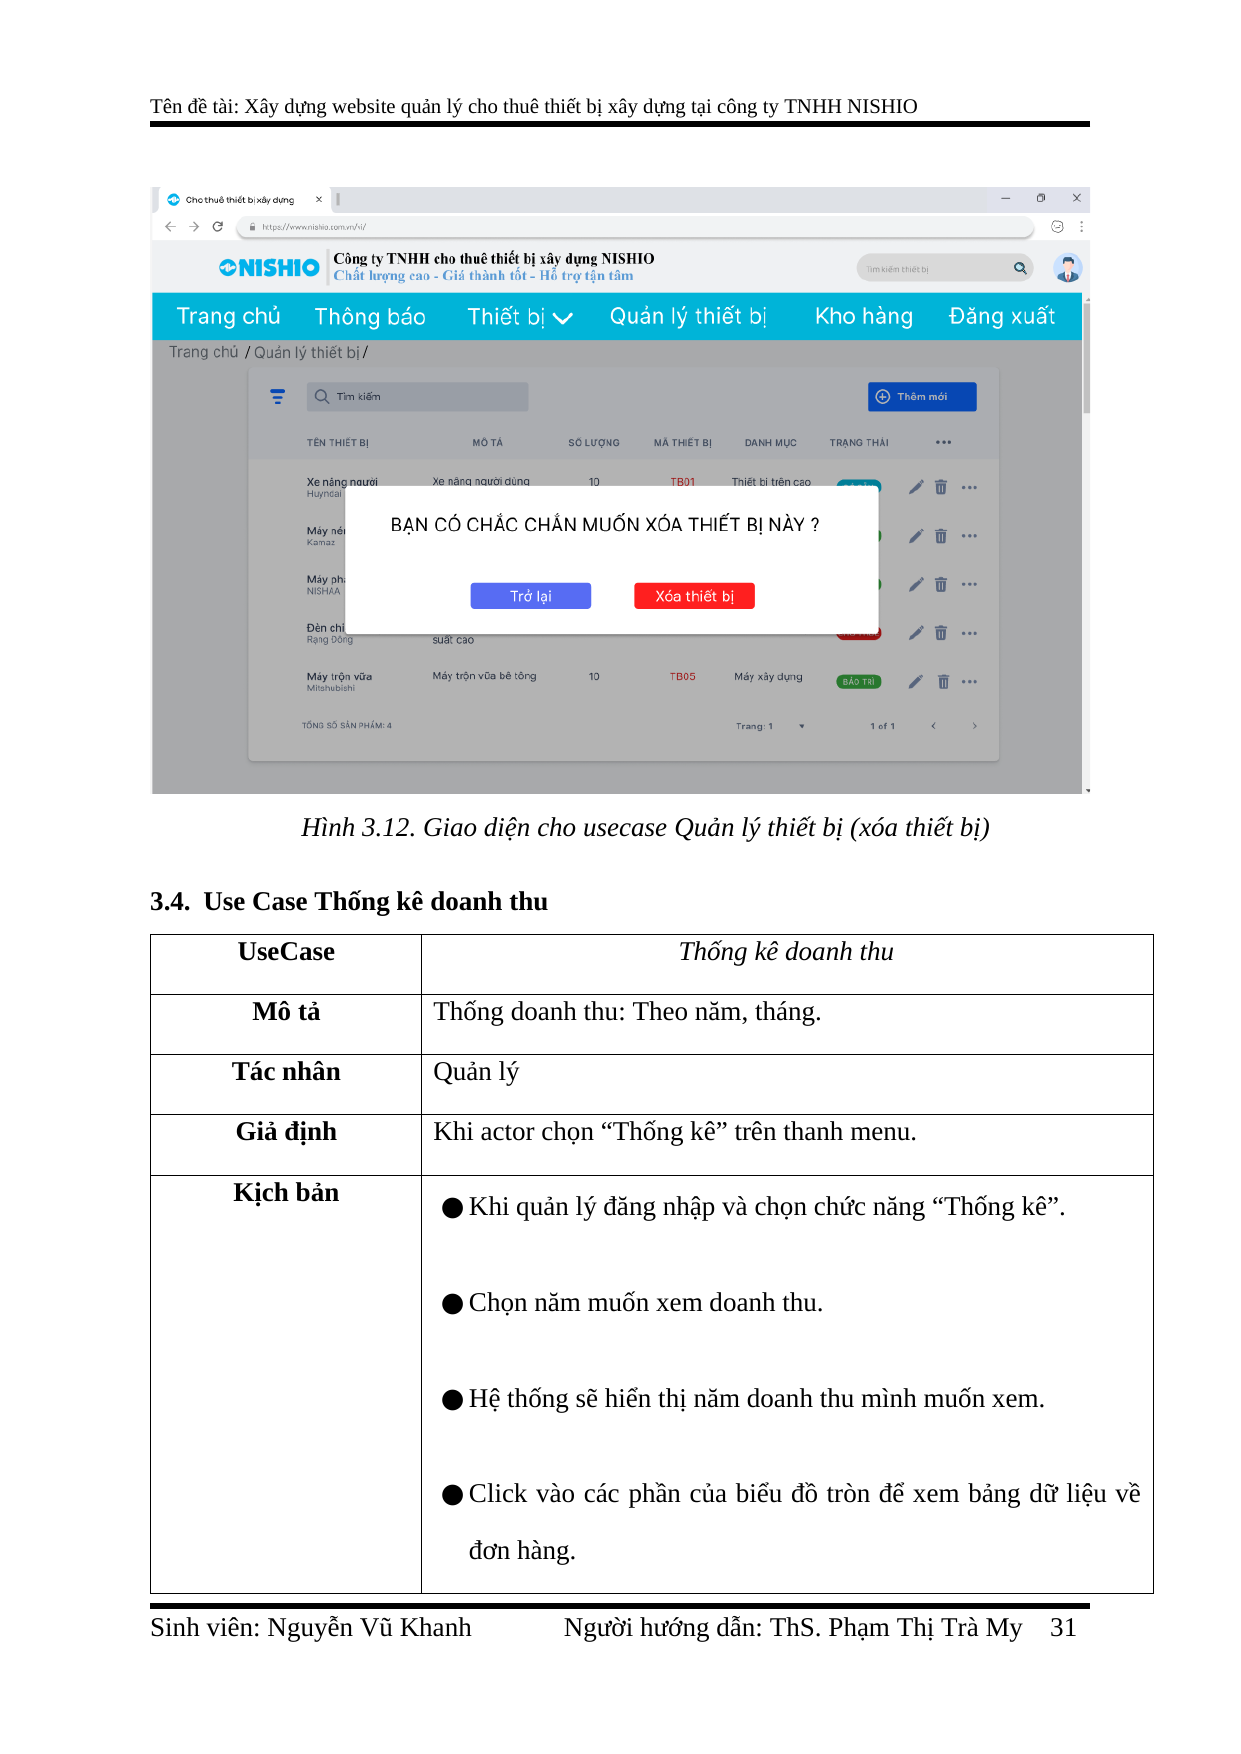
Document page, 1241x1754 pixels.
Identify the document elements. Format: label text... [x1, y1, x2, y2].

subtitle Use Case Thống kê doanh thu [150, 886, 1090, 917]
table_cell Khi actor chọn “Thống kê” trên thanh menu. [422, 1115, 1153, 1174]
table_cell Quản lý [422, 1055, 1153, 1114]
picture [150, 187, 1091, 794]
table_header Thống kê doanh thu [422, 935, 1153, 994]
subtitle Hình 3.12. Giao diện cho usecase Quản lý thiết bị (xóa thiết bị) [203, 811, 1090, 842]
table_cell Thống doanh thu: Theo năm, tháng. [422, 995, 1153, 1054]
table_cell Giả định [151, 1115, 421, 1174]
table_header UseCase [151, 935, 421, 994]
table_cell Kịch bản [151, 1176, 421, 1593]
table_cell Tác nhân [151, 1055, 421, 1114]
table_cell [422, 1176, 1153, 1593]
table_cell Mô tả [151, 995, 421, 1054]
